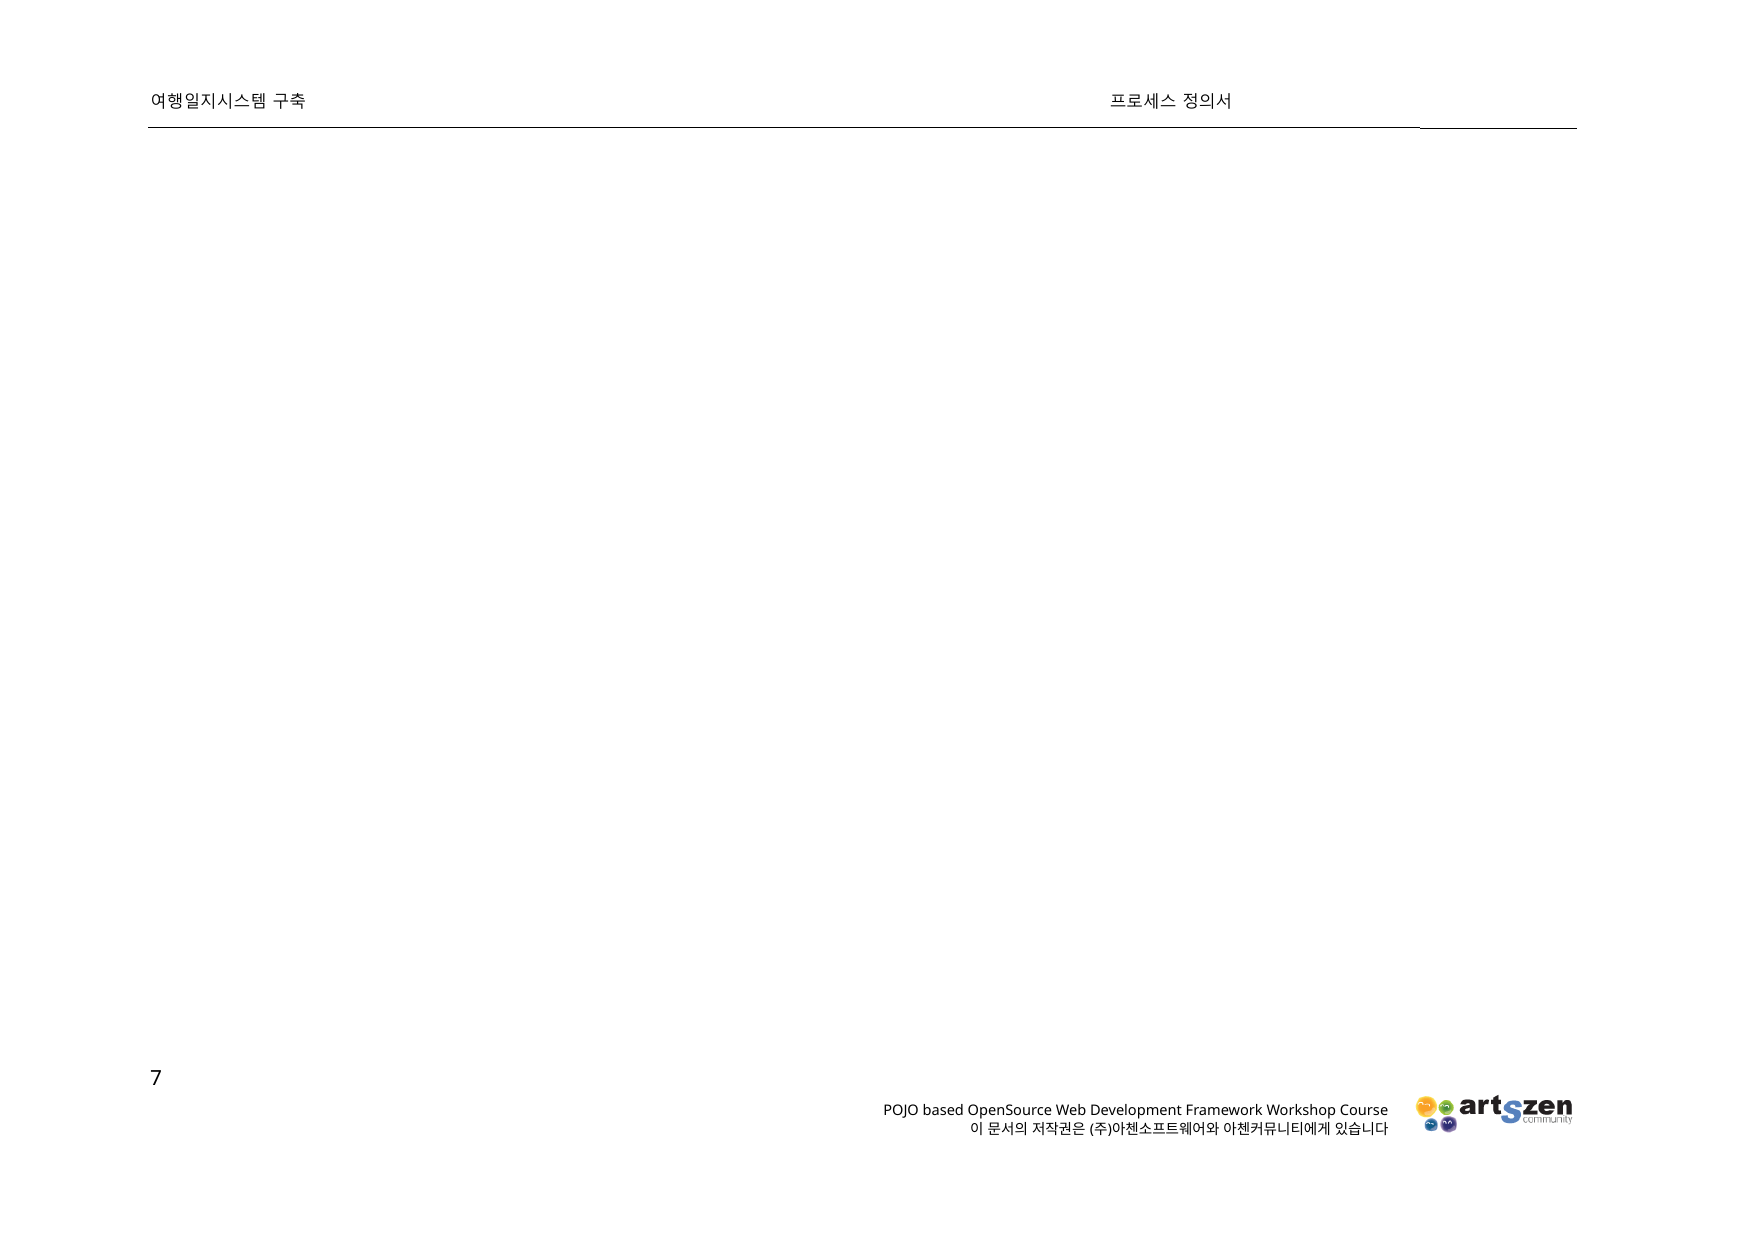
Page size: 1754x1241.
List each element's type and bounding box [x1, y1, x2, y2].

picture [1412, 1091, 1577, 1137]
